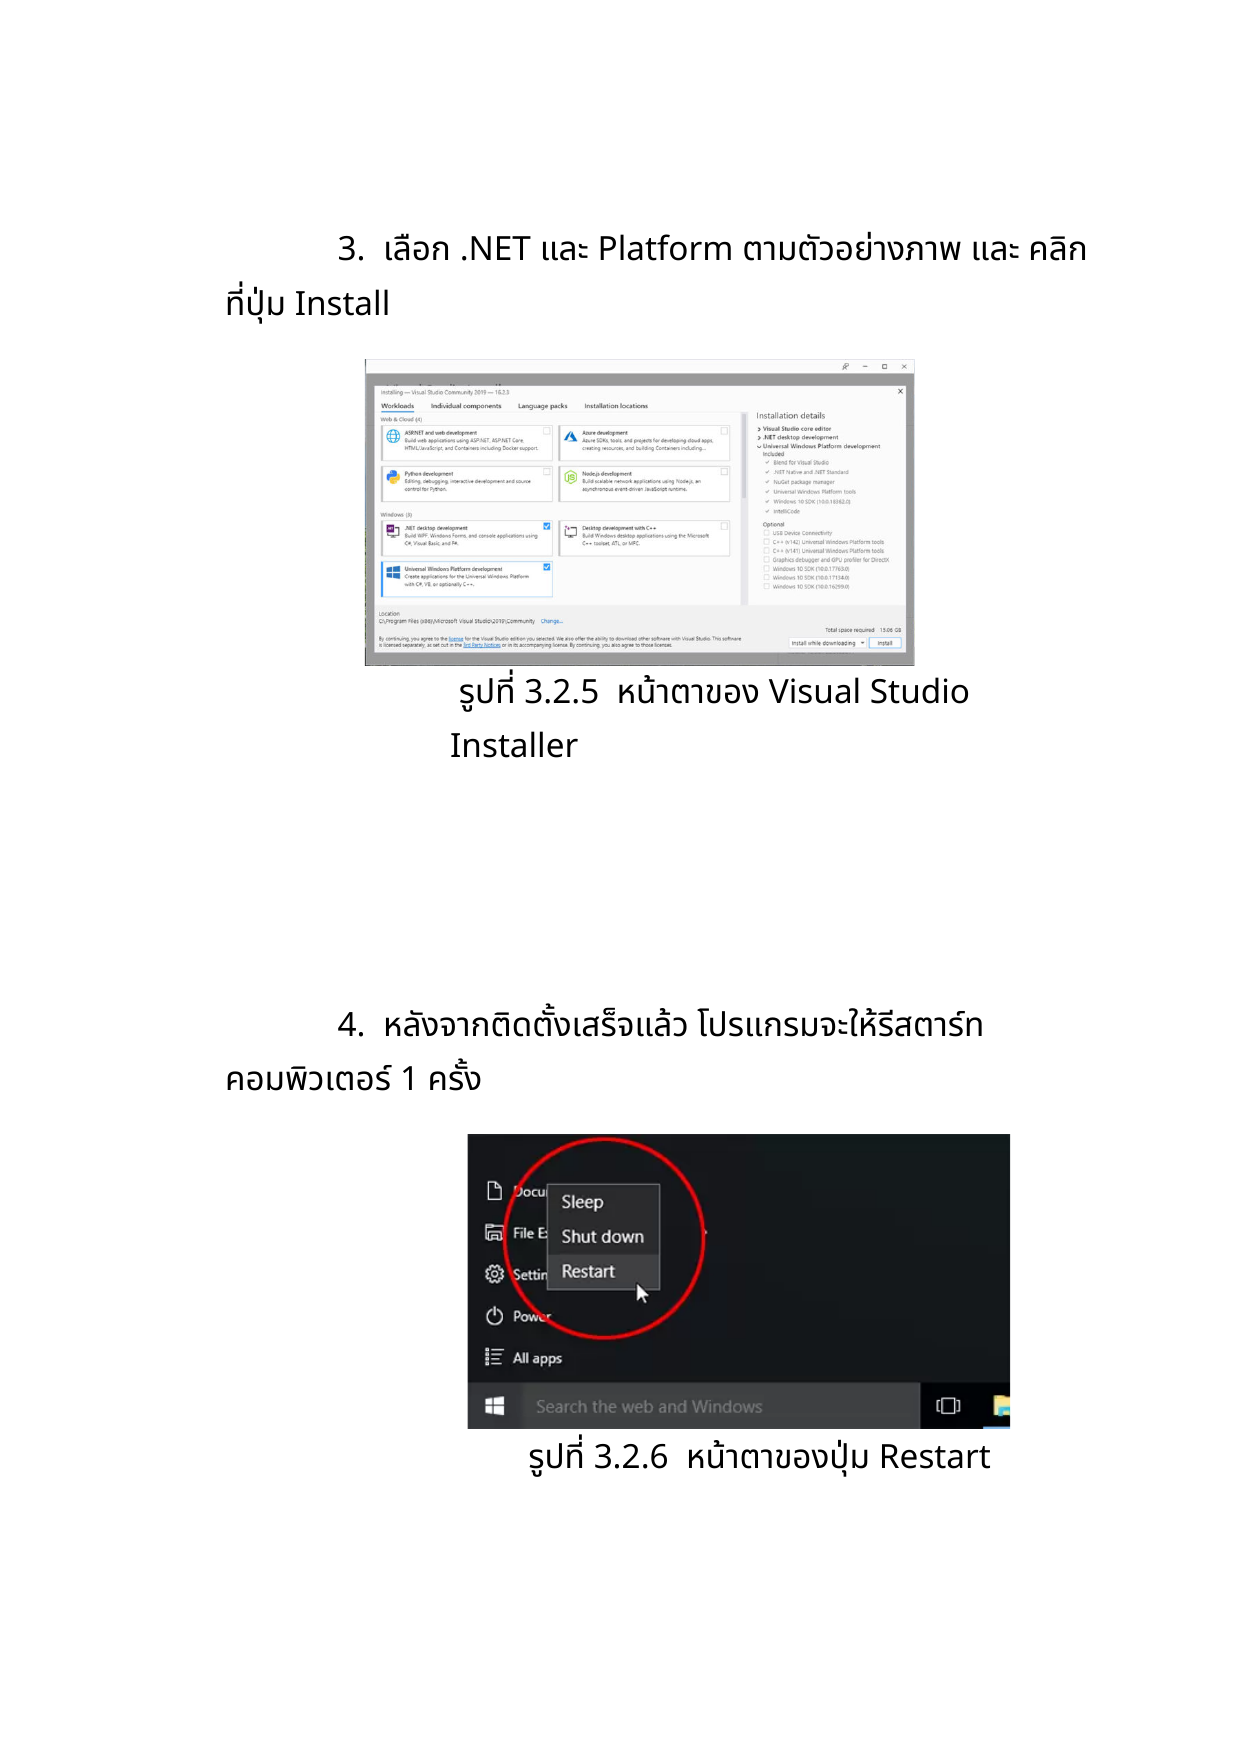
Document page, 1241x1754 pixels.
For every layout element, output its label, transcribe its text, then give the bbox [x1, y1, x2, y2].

text รูปที่ 3.2.6 หน้าตาของปุ่ม Restart [450, 1433, 1090, 1483]
picture [467, 1134, 1011, 1429]
picture [364, 359, 915, 666]
text 4. หลังจากติดตั้งเสร็จแล้ว โปรแกรมจะให้รีสตาร์ทคอมพิวเตอร์ 1 ครั้ง [225, 1000, 1090, 1106]
text รูปที่ 3.2.5 หน้าตาของ Visual Studio Installer [450, 668, 1090, 767]
text 3. เลือก .NET และ Platform ตามตัวอย่างภาพ และ คลิกที่ปุ่ม Install [225, 225, 1090, 330]
